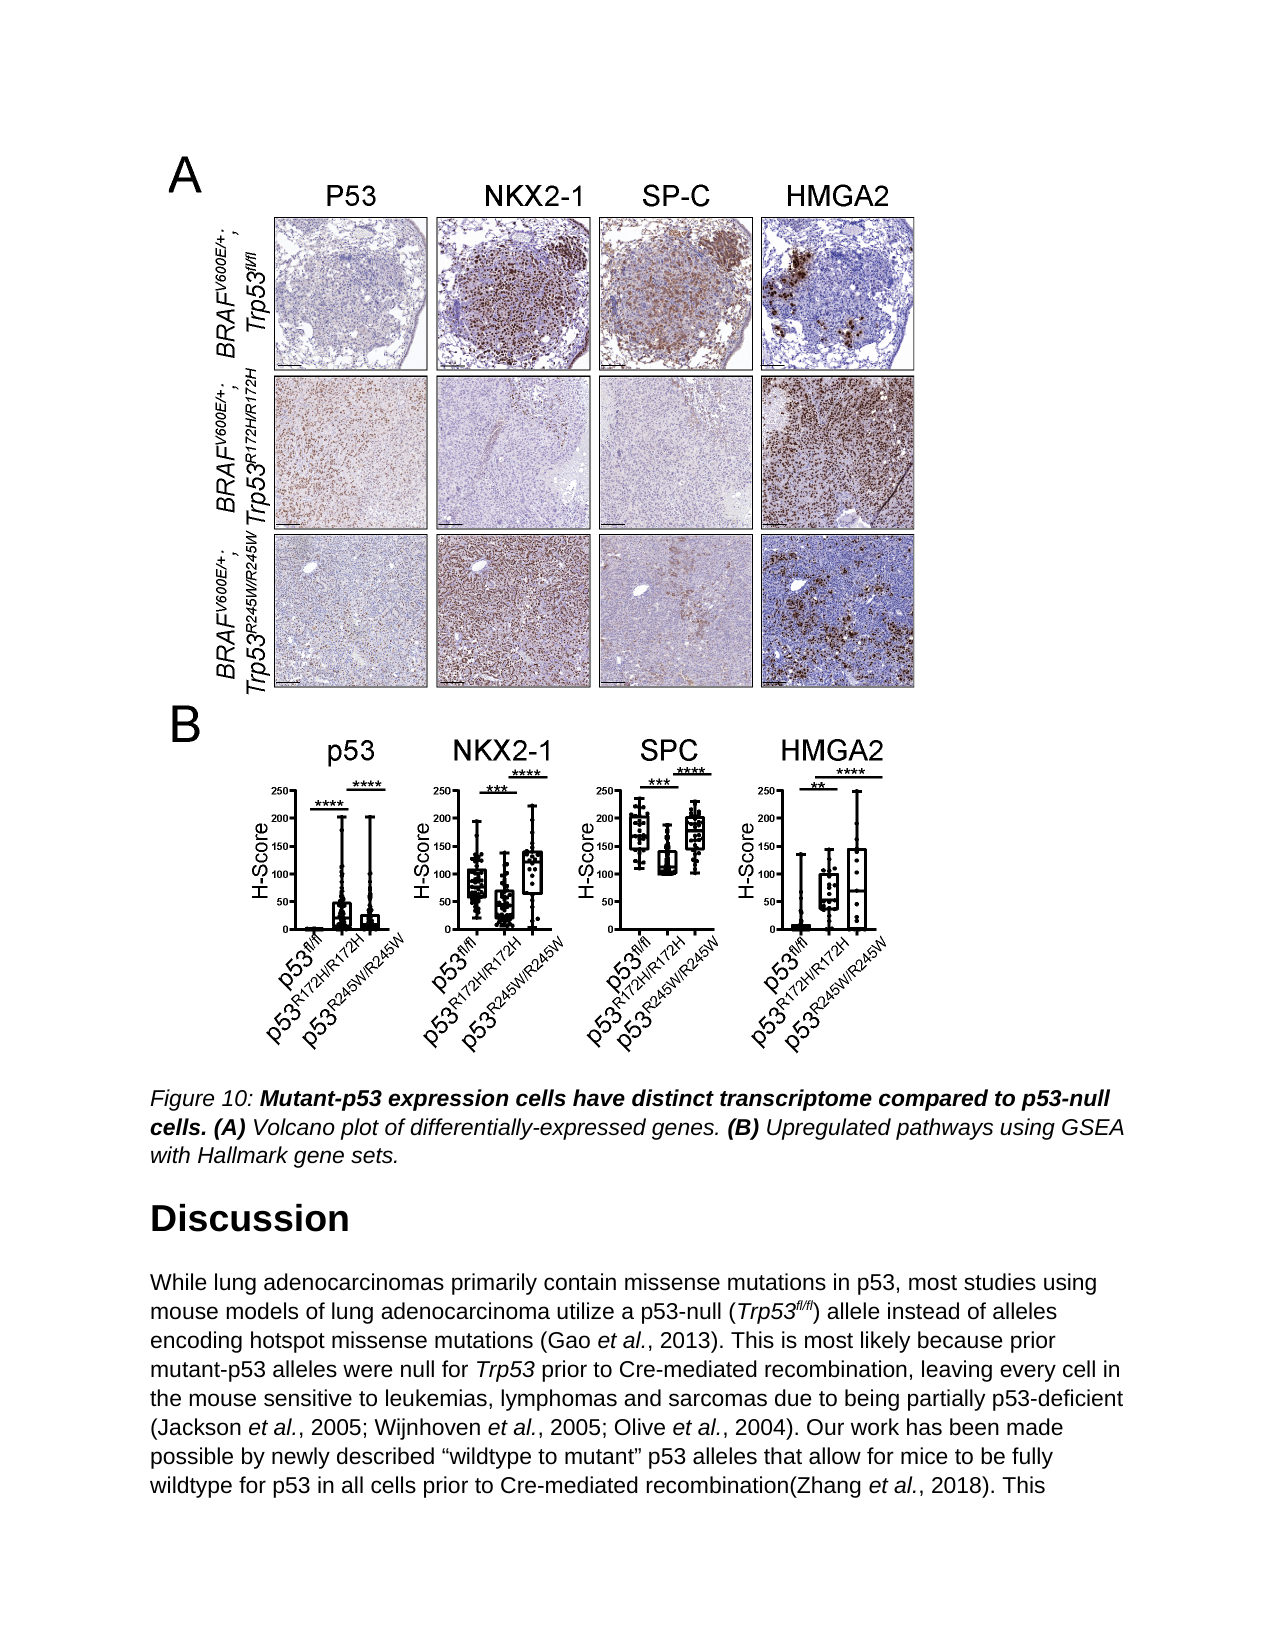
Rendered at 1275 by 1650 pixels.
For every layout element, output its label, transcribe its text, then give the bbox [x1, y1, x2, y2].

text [150, 1269, 1125, 1498]
subtitle Discussion [150, 1196, 1125, 1239]
picture [168, 150, 915, 1057]
text Figure 10: Mutant-p53 expression cells have distinct transcriptome compared to p53-null cells. (A) Volcano plot of differentially-expressed genes. (B) Upregulated pathways using GSEA with Hallmark gene sets. [150, 1084, 1125, 1169]
